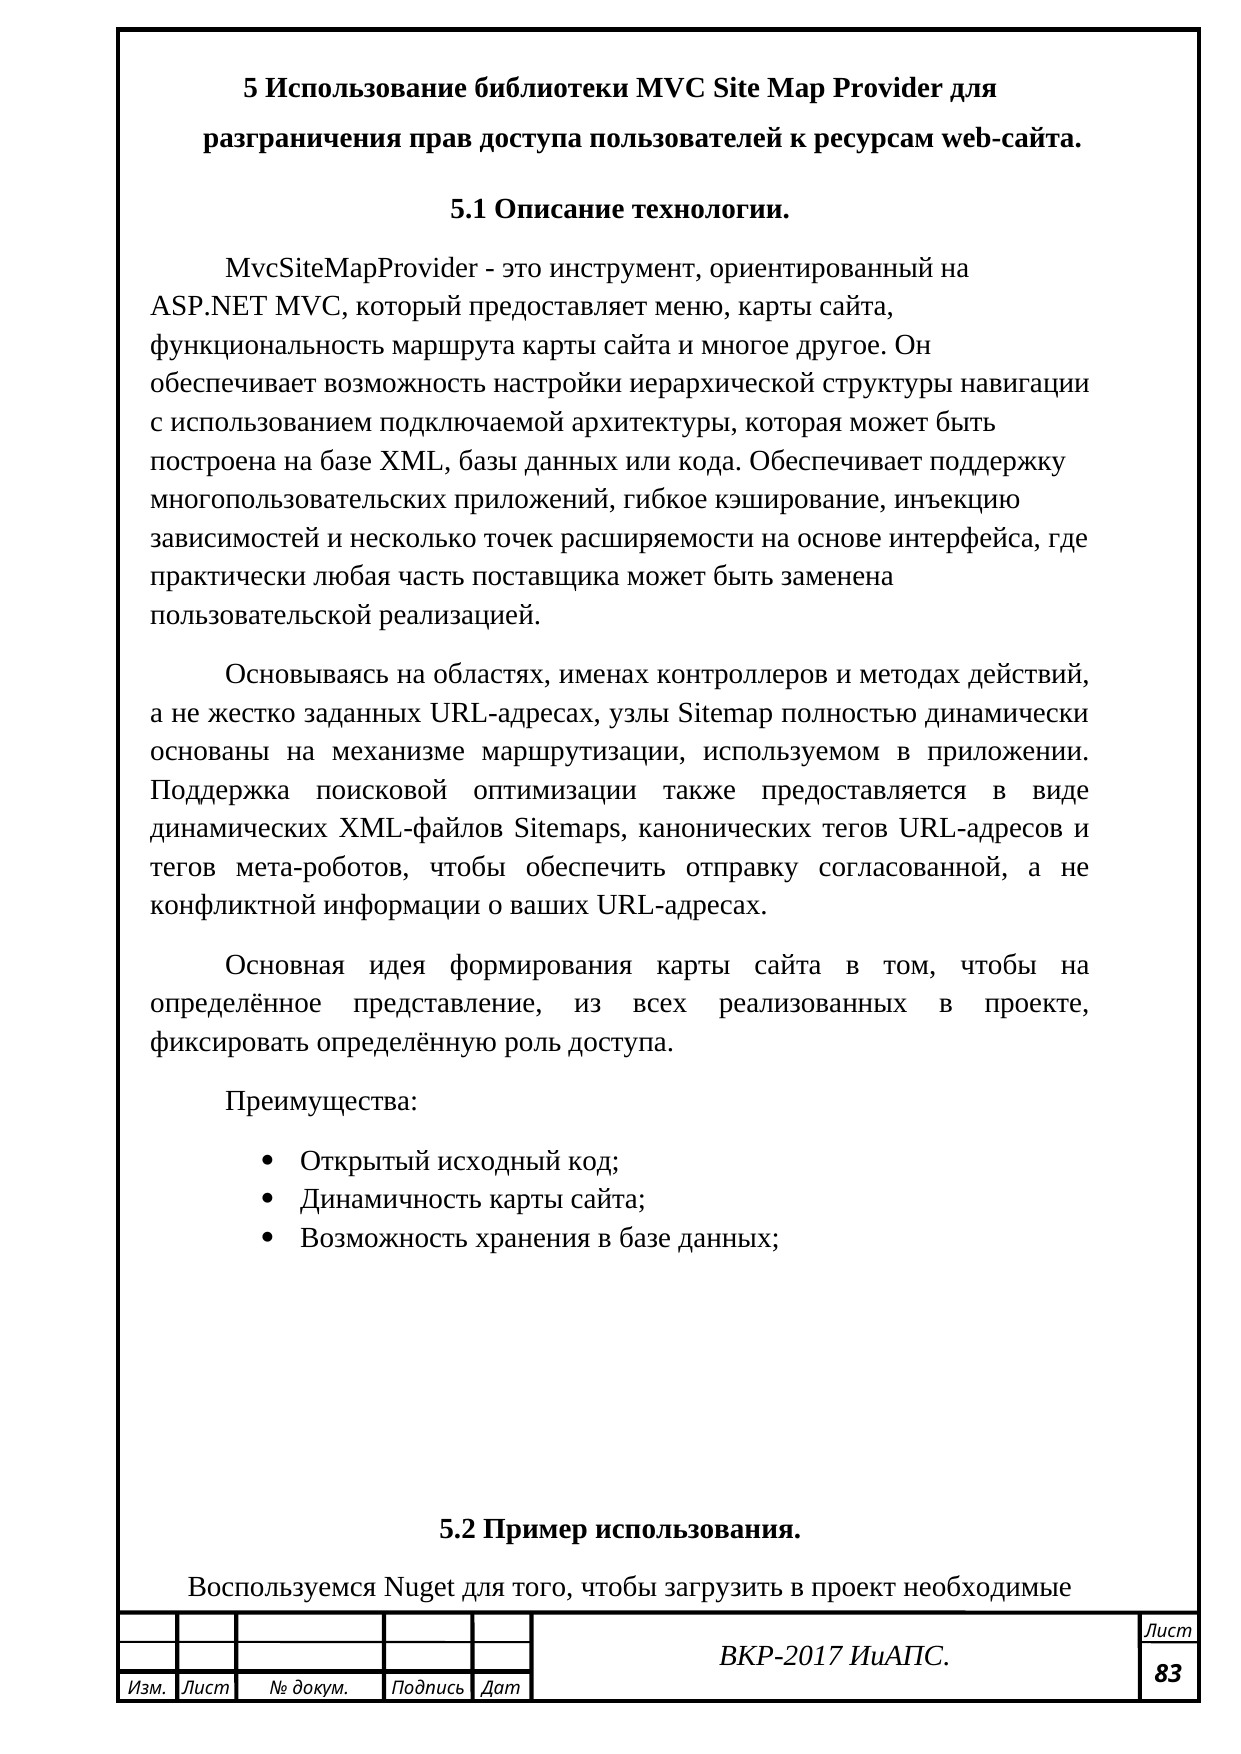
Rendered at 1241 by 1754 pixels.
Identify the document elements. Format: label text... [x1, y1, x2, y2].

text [150, 1569, 1090, 1603]
text Основная идея формирования карты сайта в том, чтобы на определённое представление, из всех реализованных в проекте, фиксировать определённую роль доступа. [150, 947, 1090, 1057]
text Основываясь на областях, именах контроллеров и методах действий, а не жестко заданных URL-адресах, узлы Sitemap полностью динамически основаны на механизме маршрутизации, используемом в приложении. Поддержка поисковой оптимизации также предоставляется в виде динамических XML-файлов Sitemaps, канонических тегов URL-адресов и тегов мета-роботов, чтобы обеспечить отправку согласованной, а не конфликтной информации о ваших URL-адресах. [150, 656, 1090, 921]
list Динамичность карты сайта; [262, 1181, 1090, 1215]
text MvcSiteMapProvider - это инструмент, ориентированный на ASP.NET MVC, который предоставляет меню, карты сайта, функциональность маршрута карты сайта и многое другое. Он обеспечивает возможность настройки иерархической структуры навигации с использованием подключаемой архитектуры, которая может быть построена на базе XML, базы данных или кода. Обеспечивает поддержку многопользовательских приложений, гибкое кэширование, инъекцию зависимостей и несколько точек расширяемости на основе интерфейса, где практически любая часть поставщика может быть заменена пользовательской реализацией. [150, 250, 1090, 630]
subtitle Использование библиотеки MVC Site Map Provider для разграничения прав доступа пользователей к ресурсам web-сайта. [150, 70, 1090, 154]
list Открытый исходный код; [262, 1143, 1090, 1176]
text Преимущества: [150, 1083, 1090, 1117]
list Возможность хранения в базе данных; [262, 1220, 1090, 1254]
subtitle Пример использования. [150, 1511, 1090, 1544]
subtitle Описание технологии. [150, 191, 1090, 225]
